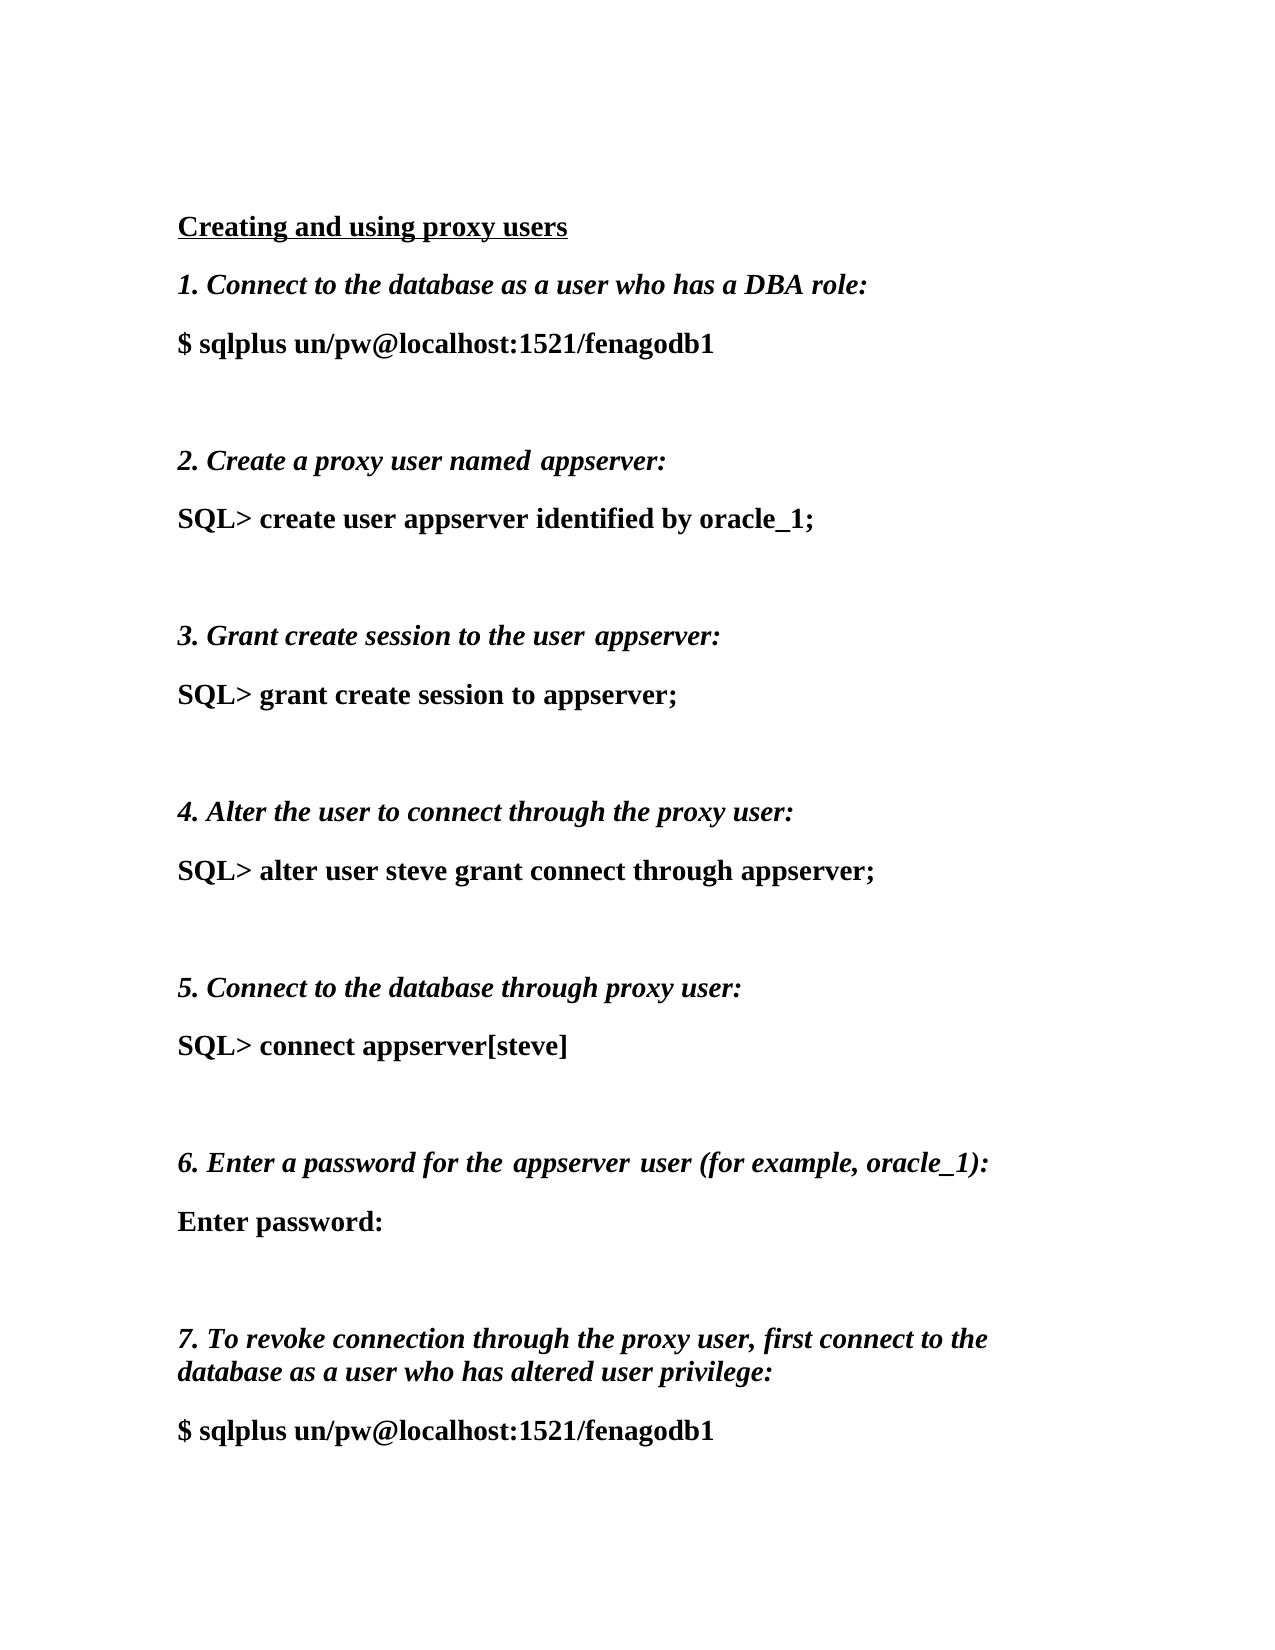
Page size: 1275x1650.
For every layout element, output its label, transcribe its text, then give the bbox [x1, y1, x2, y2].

text 1. Connect to the database as a user who has a DBA role: [177, 267, 1098, 301]
text Creating and using proxy users [177, 209, 1098, 242]
text SQL> create user appserver identified by oracle_1; [177, 501, 1098, 535]
text $ sqlplus un/pw@localhost:1521/fenagodb1 [177, 1413, 1098, 1447]
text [177, 326, 1098, 359]
text 7. To revoke connection through the proxy user, first connect to the database as a user who has altered user privilege: [177, 1321, 1098, 1388]
text Enter password: [177, 1204, 1098, 1237]
text 3. Grant create session to the user appserver: [177, 618, 1098, 652]
text SQL> connect appserver[steve] [177, 1028, 1098, 1062]
text 2. Create a proxy user named appserver: [177, 443, 1098, 476]
text 5. Connect to the database through proxy user: [177, 970, 1098, 1003]
text 6. Enter a password for the appserver user (for example, oracle_1): [177, 1145, 1098, 1179]
text SQL> grant create session to appserver; [177, 677, 1098, 711]
text 4. Alter the user to connect through the proxy user: [177, 794, 1098, 828]
text SQL> alter user steve grant connect through appserver; [177, 853, 1098, 886]
